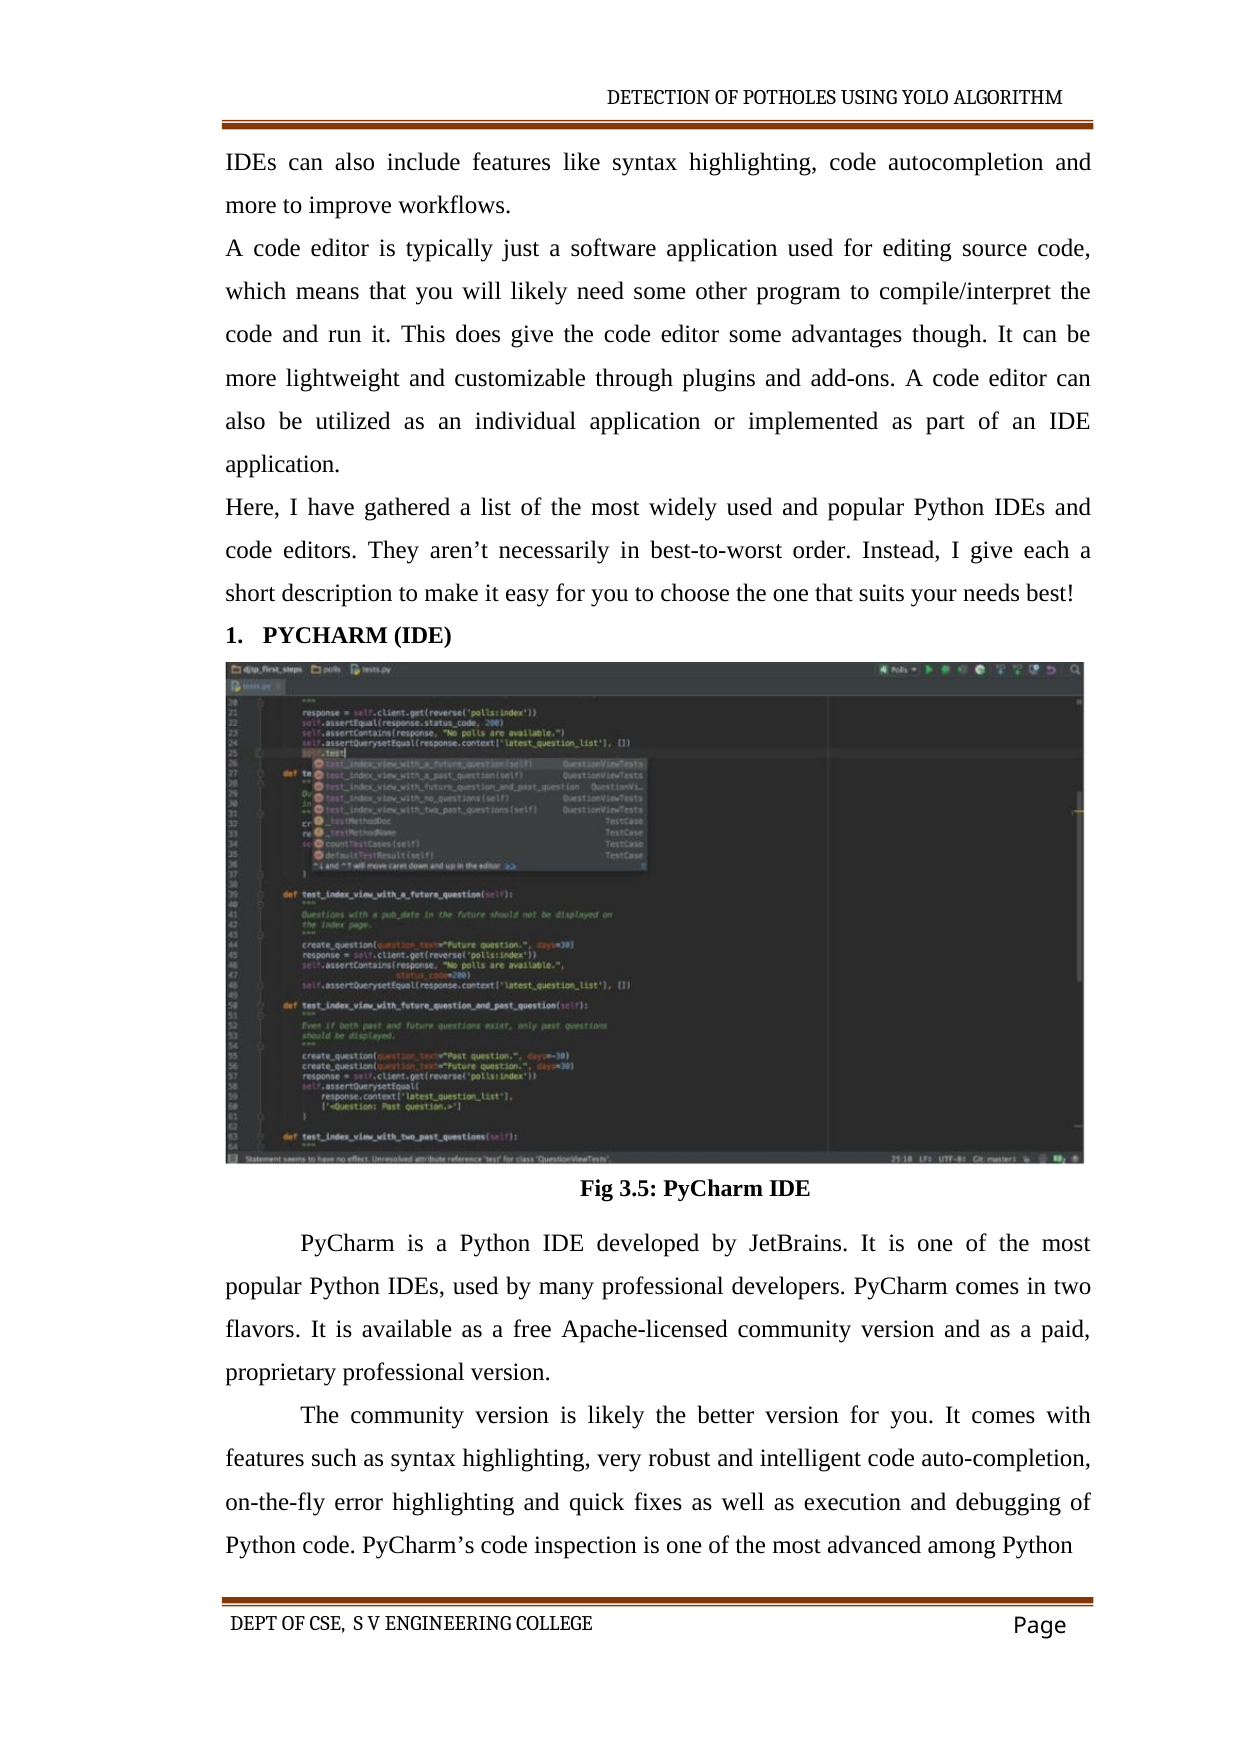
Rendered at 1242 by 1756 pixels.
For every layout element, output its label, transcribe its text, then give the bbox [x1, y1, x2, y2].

picture [225, 662, 1086, 1165]
text PyCharm is a Python IDE developed by JetBrains. It is one of the most popular Python IDEs, used by many professional developers. PyCharm comes in two flavors. It is available as a free Apache-licensed community version and as a paid, proprietary professional version. [225, 1228, 1092, 1386]
text A code editor is typically just a software application used for editing source code, which means that you will likely need some other program to compile/interpret the code and run it. This does give the code editor some advantages though. It can be more lightweight and customizable through plugins and add-ons. A code editor can also be utilized as an individual application or implemented as part of an IDE application. [225, 233, 1092, 478]
text IDEs can also include features like syntax highlighting, code autocompletion and more to improve workflows. [225, 147, 1092, 219]
list PYCHARM (IDE) [225, 621, 1110, 649]
text The community version is likely the better version for you. It comes with features such as syntax highlighting, very robust and intelligent code auto-completion, on-the-fly error highlighting and quick fixes as well as execution and debugging of Python code. PyCharm’s code inspection is one of the most advanced among Python [225, 1400, 1092, 1558]
text Here, I have gathered a list of the most widely used and popular Python IDEs and code editors. They aren’t necessarily in best-to-worst order. Instead, I give each a short description to make it easy for you to choose the one that suits your needs best! [225, 492, 1092, 607]
text Fig 3.5: PyCharm IDE [580, 670, 1110, 1202]
